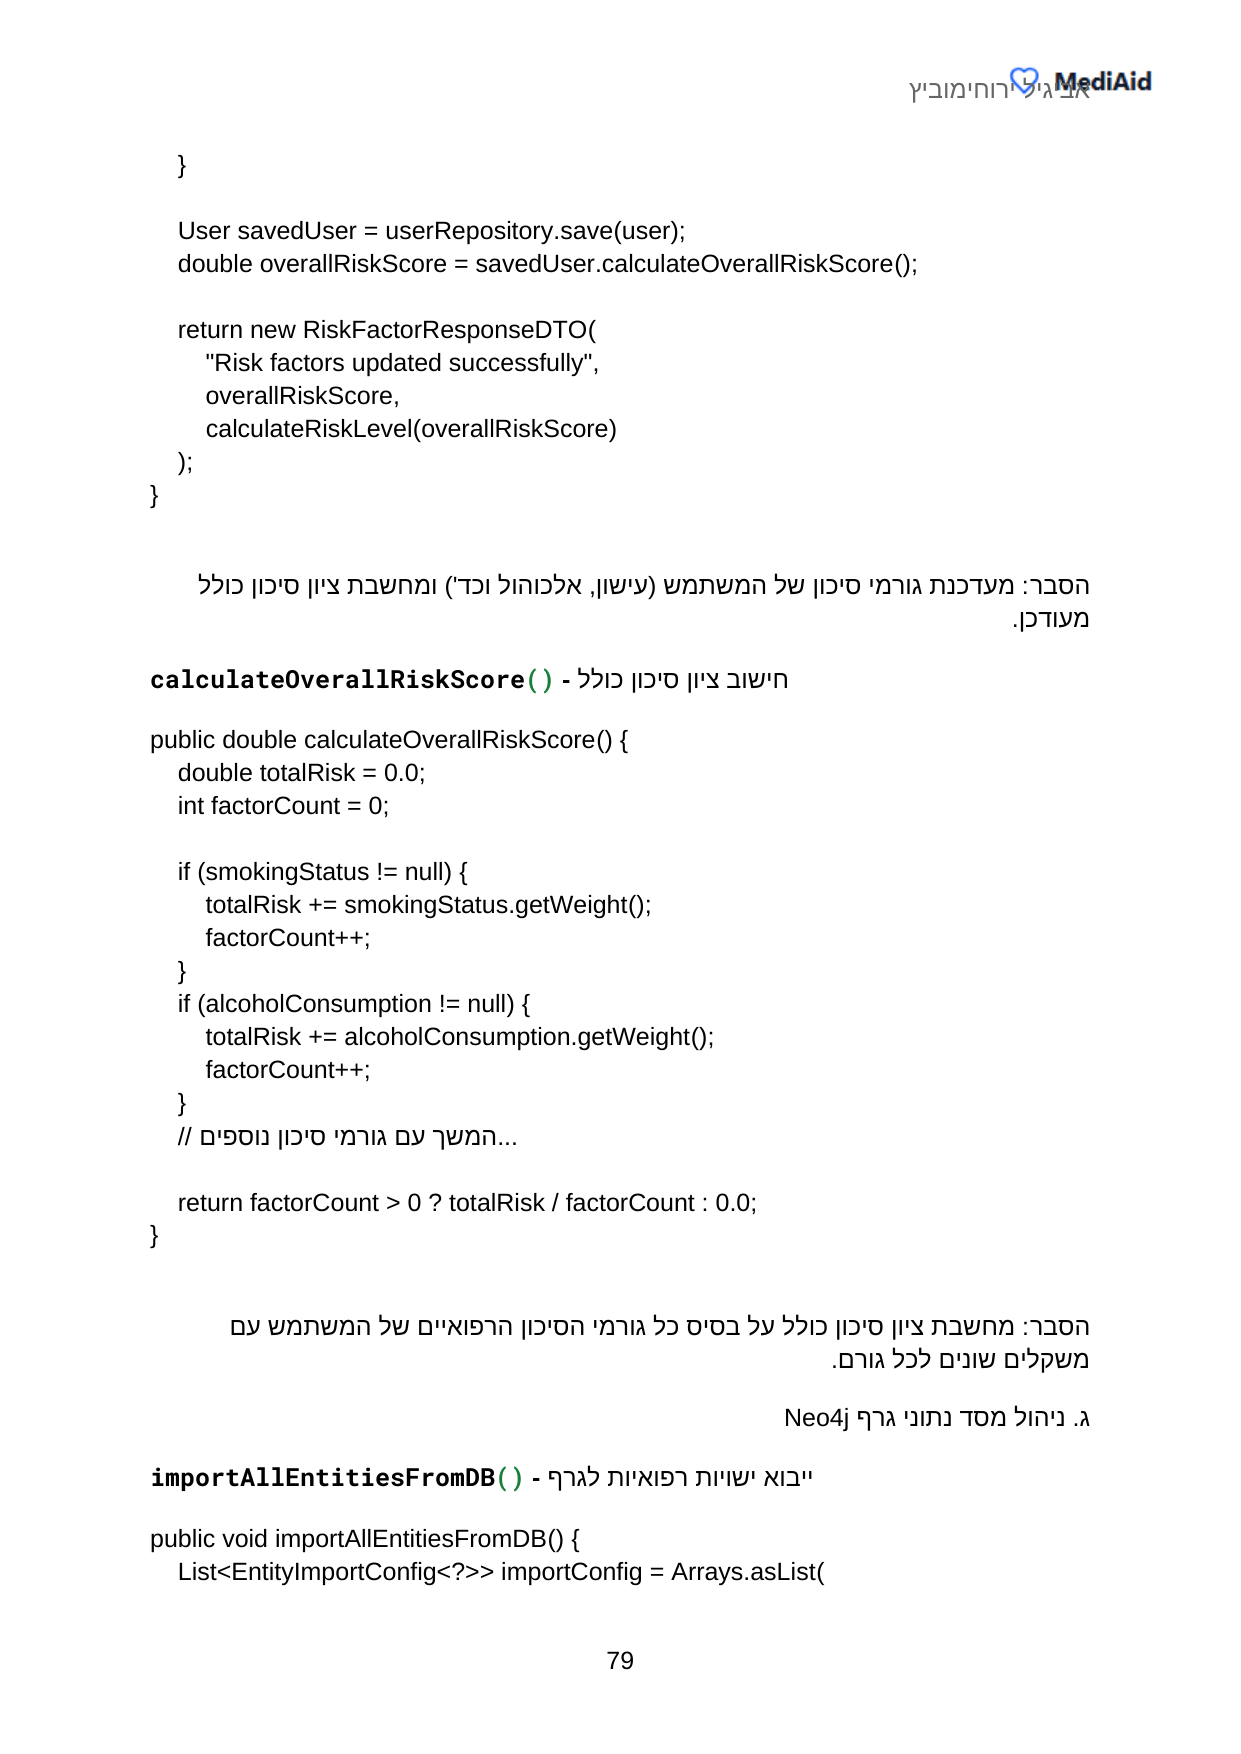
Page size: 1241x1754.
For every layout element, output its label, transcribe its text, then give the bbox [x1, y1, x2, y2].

text public void importAllEntitiesFromDB() { [150, 1523, 1090, 1552]
text } [150, 1221, 1090, 1249]
text } [150, 480, 1090, 509]
text double overallRiskScore = savedUser.calculateOverallRiskScore(); [150, 249, 1090, 278]
text } [150, 150, 1090, 179]
text ); [150, 447, 1090, 476]
text calculateRiskLevel(overallRiskScore) [150, 414, 1090, 443]
text User savedUser = userRepository.save(user); [150, 216, 1090, 245]
text importAllEntitiesFromDB() - ייבוא ישויות רפואיות לגרף [150, 1461, 1090, 1494]
text public double calculateOverallRiskScore() { [150, 725, 1090, 754]
text factorCount++; [150, 923, 1090, 952]
text totalRisk += alcoholConsumption.getWeight(); [150, 1022, 1090, 1051]
text return new RiskFactorResponseDTO( [150, 315, 1090, 344]
text return factorCount > 0 ? totalRisk / factorCount : 0.0; [150, 1187, 1090, 1216]
text הסבר: מחשבת ציון סיכון כולל על בסיס כל גורמי הסיכון הרפואיים של המשתמש עם משקלים שונים לכל גורם. [150, 1312, 1090, 1373]
text } [150, 1088, 1090, 1117]
text overallRiskScore, [150, 381, 1090, 410]
text double totalRisk = 0.0; [150, 758, 1090, 787]
text if (alcoholConsumption != null) { [150, 989, 1090, 1018]
text "Risk factors updated successfully", [150, 348, 1090, 377]
text // המשך עם גורמי סיכון נוספים... [150, 1121, 1090, 1150]
text } [150, 956, 1090, 985]
text calculateOverallRiskScore() - חישוב ציון סיכון כולל [150, 662, 1090, 695]
picture [998, 46, 1192, 100]
text ג. ניהול מסד נתוני גרף Neo4j [150, 1403, 1090, 1431]
text List<EntityImportConfig<?>> importConfig = Arrays.asList( [150, 1557, 1090, 1585]
text if (smokingStatus != null) { [150, 857, 1090, 886]
text totalRisk += smokingStatus.getWeight(); [150, 890, 1090, 919]
text הסבר: מעדכנת גורמי סיכון של המשתמש (עישון, אלכוהול וכד') ומחשבת ציון סיכון כולל מעודכן. [150, 571, 1090, 633]
text int factorCount = 0; [150, 791, 1090, 820]
text factorCount++; [150, 1055, 1090, 1084]
